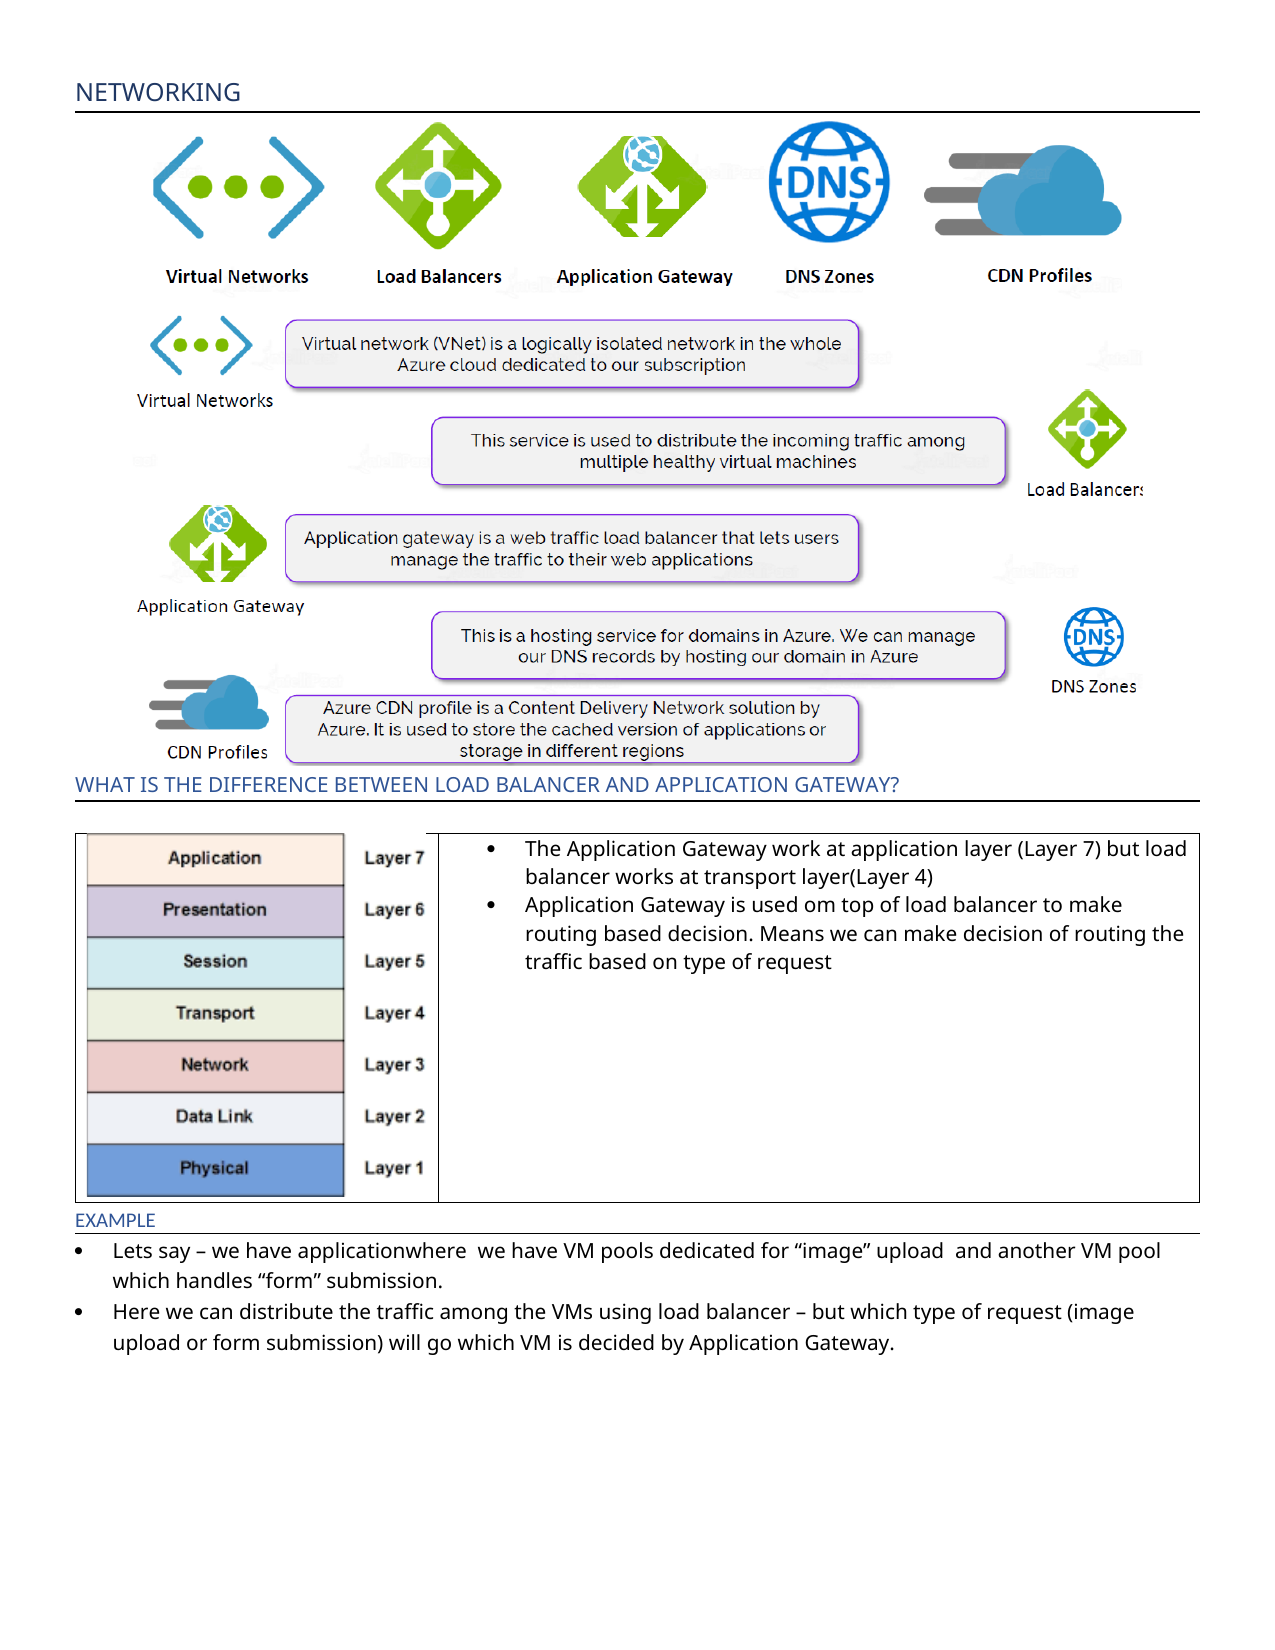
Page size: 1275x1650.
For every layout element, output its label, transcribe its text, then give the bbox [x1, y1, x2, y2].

table_header The Application Gateway work at application layer (Layer 7) but load balancer works at transport layer(Layer 4) Application Gateway is used om top of load balancer to make routing based decision. Means we can make decision of routing the traffic based on type of request [439, 834, 1199, 1202]
picture [132, 115, 1143, 766]
list Here we can distribute the traffic among the VMs using load balancer – but which type of request (image upload or form submission) will go which VM is decided by Application Gateway. [75, 1297, 1200, 1356]
subtitle EXAMPLE [75, 1207, 1200, 1233]
subtitle WHAT IS THE DIFFERENCE BETWEEN LOAD BALANCER AND APPLICATION GATEWAY? [75, 770, 1200, 800]
table_header [76, 834, 438, 1202]
subtitle NETWORKING [75, 75, 1200, 111]
list Lets say – we have applicationwhere we have VM pools dedicated for “image” upload and another VM pool which handles “form” submission. [75, 1236, 1200, 1295]
picture [86, 833, 426, 1197]
